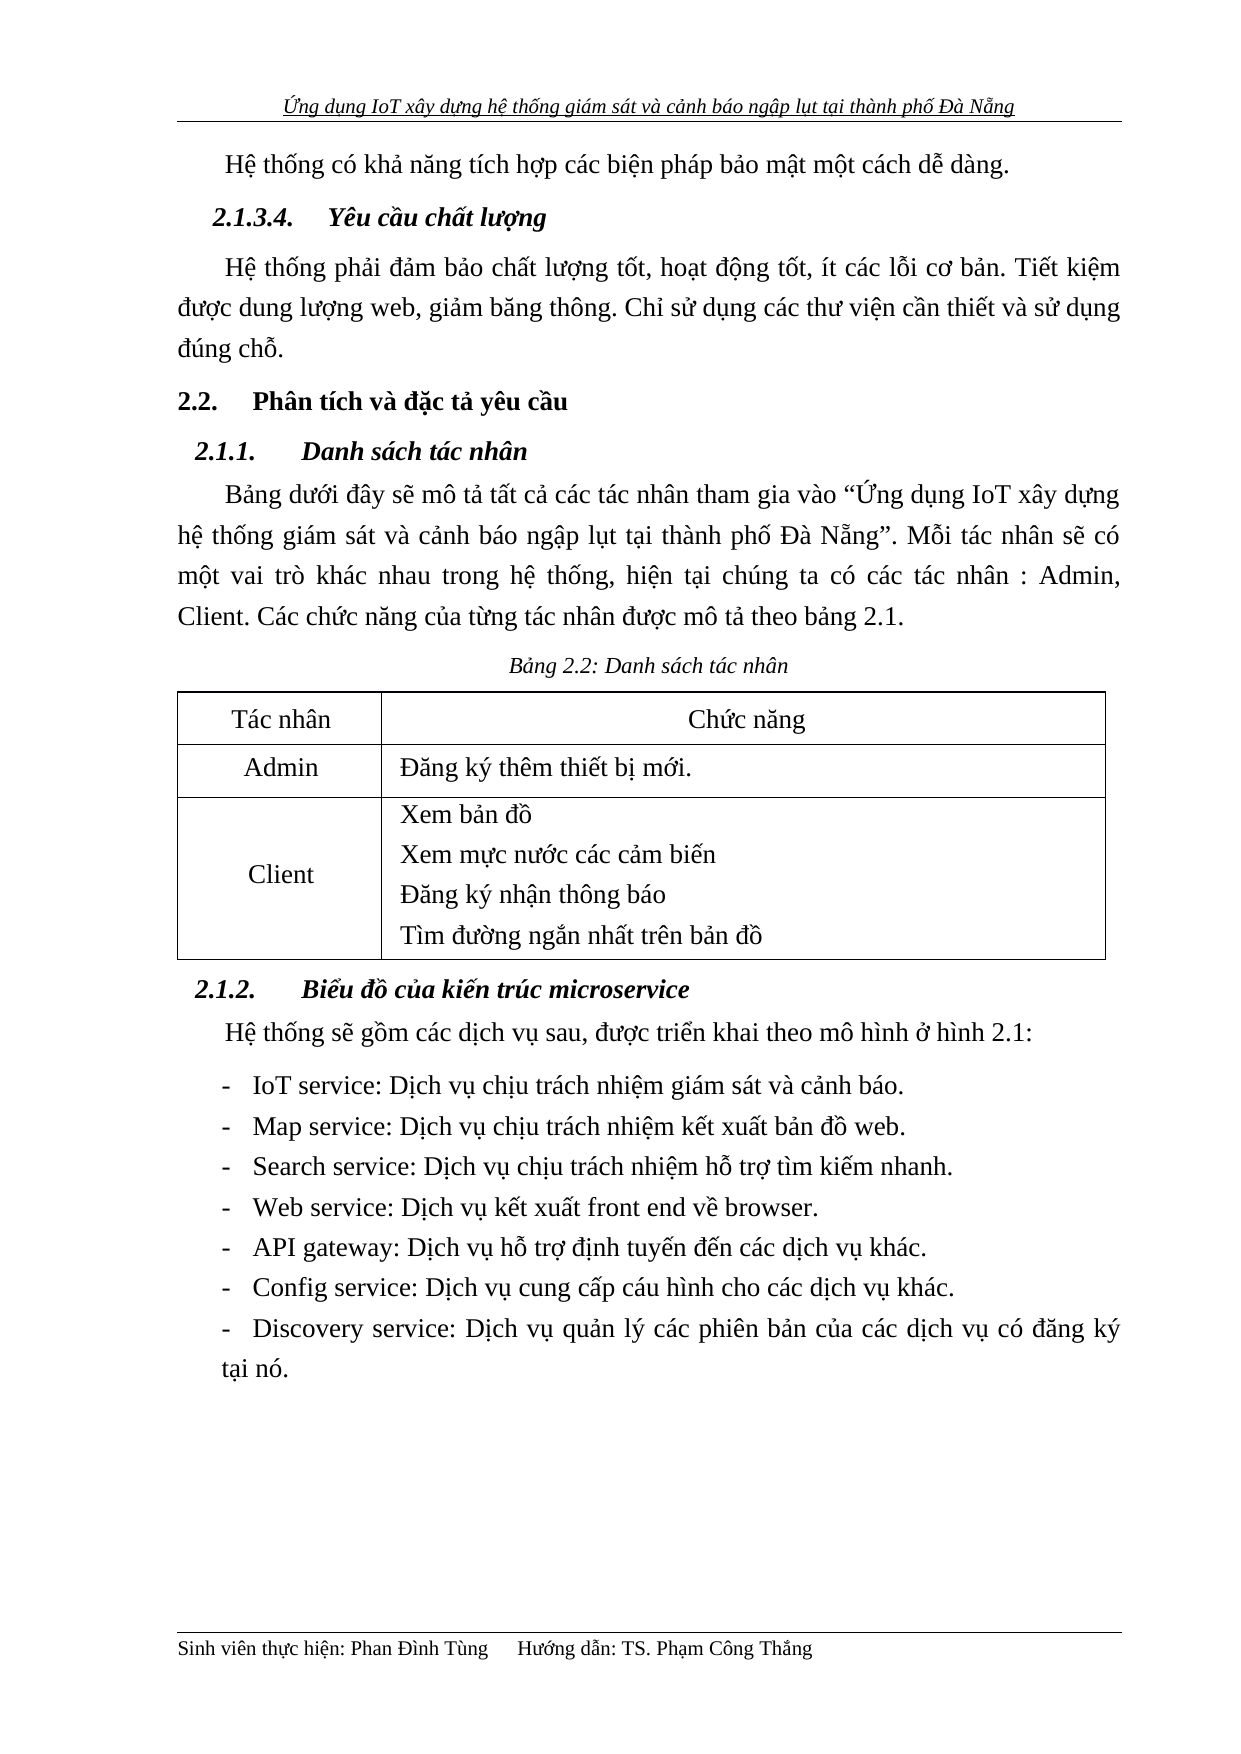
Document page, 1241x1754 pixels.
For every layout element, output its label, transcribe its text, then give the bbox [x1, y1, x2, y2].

subtitle 2.1.2. Biểu đồ của kiến trúc microservice [195, 973, 1122, 1004]
subtitle 2.1.3.4. Yêu cầu chất lượng [213, 201, 1122, 232]
text Bảng 2.1: Danh sách tác nhân [177, 653, 1122, 679]
list API gateway: Dịch vụ hỗ trợ định tuyến đến các dịch vụ khác. [221, 1231, 1122, 1262]
table_header Tác nhân [178, 693, 381, 744]
list Map service: Dịch vụ chịu trách nhiệm kết xuất bản đồ web. [221, 1110, 1122, 1141]
text Hệ thống sẽ gồm các dịch vụ sau, được triển khai theo mô hình ở hình 2.1: [177, 1017, 1122, 1048]
table_cell Admin [178, 745, 381, 797]
text Hệ thống có khả năng tích hợp các biện pháp bảo mật một cách dễ dàng. [177, 148, 1122, 179]
list IoT service: Dịch vụ chịu trách nhiệm giám sát và cảnh báo. [221, 1069, 1122, 1101]
list Search service: Dịch vụ chịu trách nhiệm hỗ trợ tìm kiếm nhanh. [221, 1150, 1122, 1181]
text Hệ thống phải đảm bảo chất lượng tốt, hoạt động tốt, ít các lỗi cơ bản. Tiết kiệm được dung lượng web, giảm băng thông. Chỉ sử dụng các thư viện cần thiết và sử dụng đúng chỗ. [177, 251, 1122, 363]
table_cell Xem bản đồ Xem mực nước các cảm biến Đăng ký nhận thông báo Tìm đường ngắn nhất trên bản đồ [382, 798, 1105, 959]
text Bảng dưới đây sẽ mô tả tất cả các tác nhân tham gia vào “Ứng dụng IoT xây dựng hệ thống giám sát và cảnh báo ngập lụt tại thành phố Đà Nẵng”. Mỗi tác nhân sẽ có một vai trò khác nhau trong hệ thống, hiện tại chúng ta có các tác nhân : Admin, Client. Các chức năng của từng tác nhân được mô tả theo bảng 2.1. [177, 478, 1122, 631]
table_cell Client [178, 798, 381, 959]
list Config service: Dịch vụ cung cấp cáu hình cho các dịch vụ khác. [221, 1272, 1122, 1303]
table_cell Đăng ký thêm thiết bị mới. [382, 745, 1105, 797]
table_header Chức năng [382, 693, 1105, 744]
list Web service: Dịch vụ kết xuất front end về browser. [221, 1191, 1122, 1222]
subtitle 2.2. Phân tích và đặc tả yêu cầu [177, 384, 1122, 416]
subtitle 2.1.1. Danh sách tác nhân [195, 435, 1122, 466]
list Discovery service: Dịch vụ quản lý các phiên bản của các dịch vụ có đăng ký tại nó. [221, 1312, 1122, 1383]
